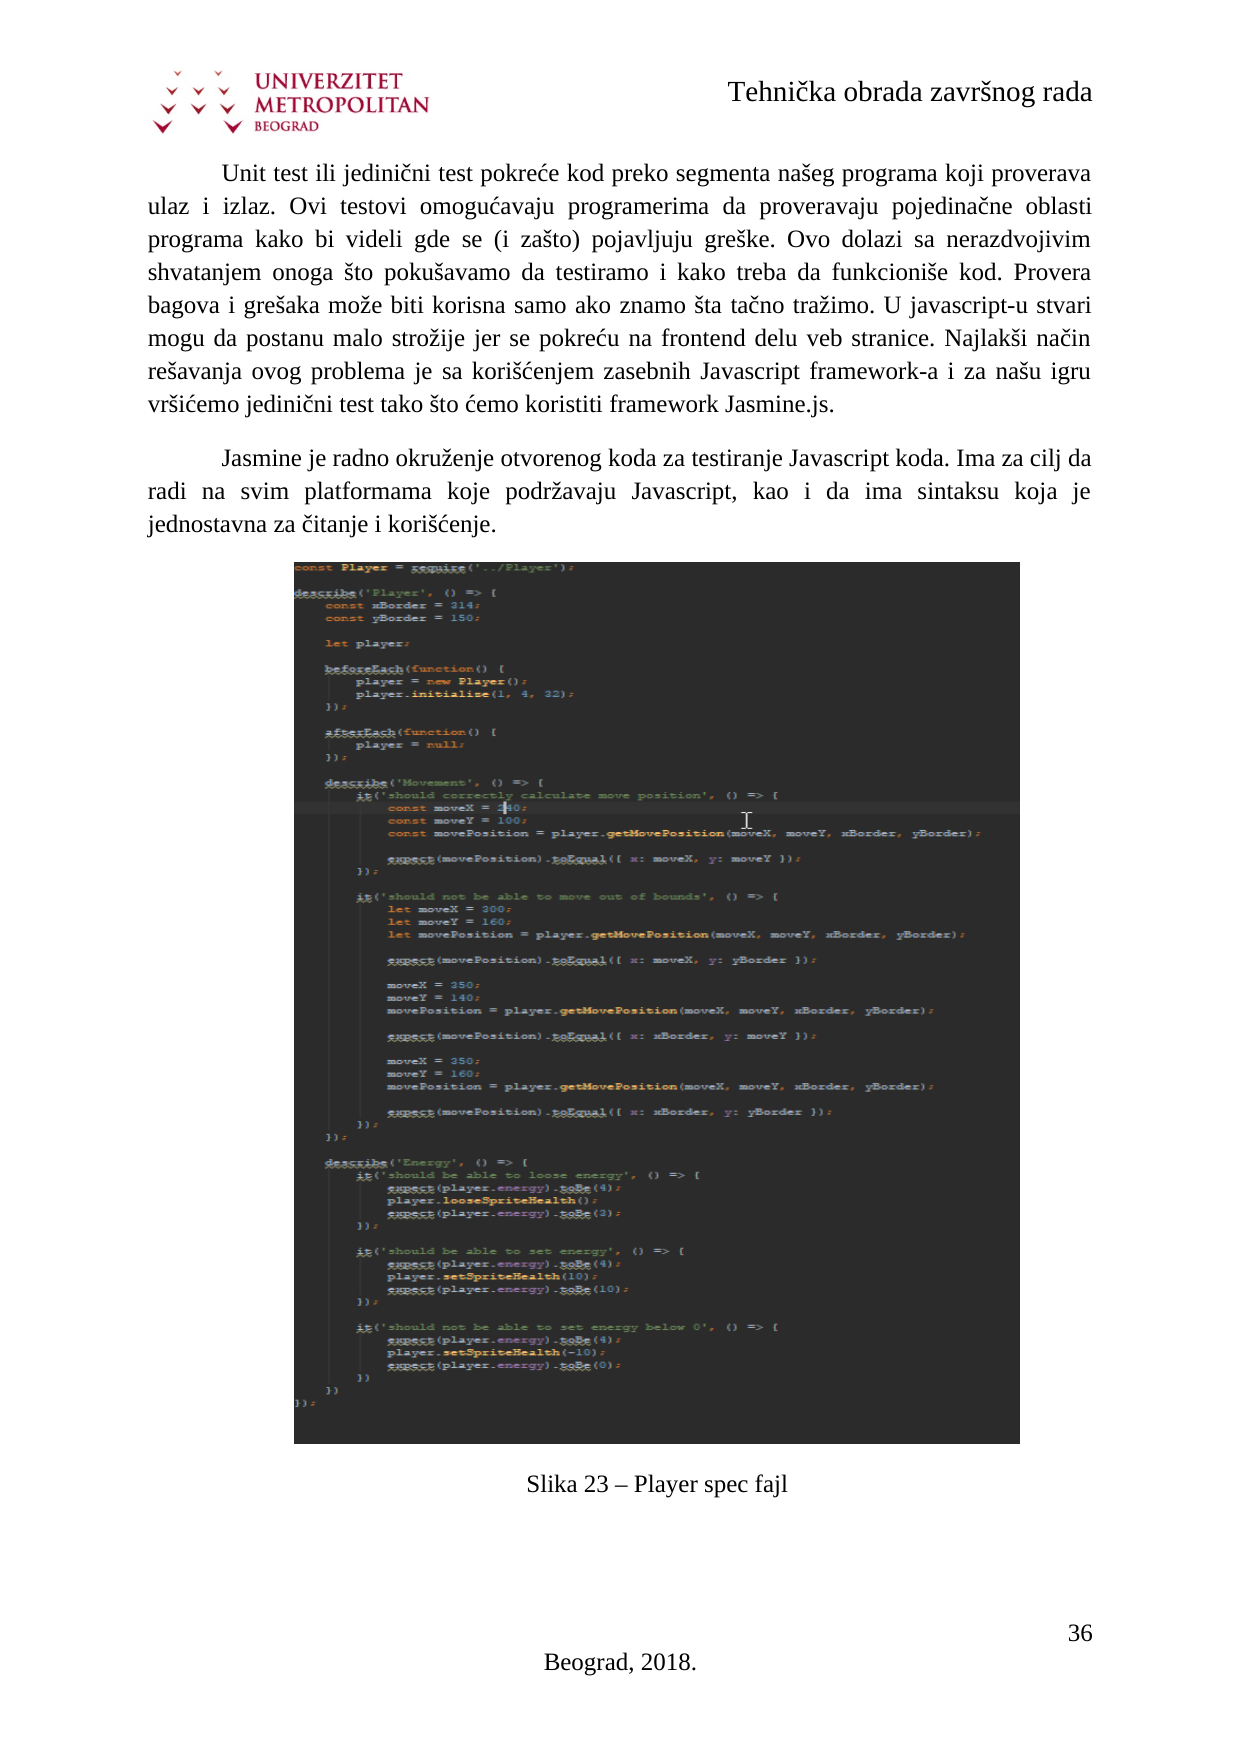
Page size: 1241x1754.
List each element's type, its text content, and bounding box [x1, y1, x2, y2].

picture [294, 562, 1020, 1444]
text Slika 23 – Player spec fajl [148, 1469, 1093, 1498]
picture [145, 60, 438, 146]
text Jasmine je radno okruženje otvorenog koda za testiranje Javascript koda. Ima za cilj da radi na svim platformama koje podržavaju Javascript, kao i da ima sintaksu koja je jednostavna za čitanje i korišćenje. [148, 443, 1093, 537]
text Unit test ili jedinični test pokreće kod preko segmenta našeg programa koji proverava ulaz i izlaz. Ovi testovi omogućavaju programerima da proveravaju pojedinačne oblasti programa kako bi videli gde se (i zašto) pojavljuju greške. Ovo dolazi sa nerazdvojivim shvatanjem onoga što pokušavamo da testiramo i kako treba da funkcioniše kod. Provera bagova i grešaka može biti korisna samo ako znamo šta tačno tražimo. U javascript-u stvari mogu da postanu malo strožije jer se pokreću na frontend delu veb stranice. Najlakši način rešavanja ovog problema je sa korišćenjem zasebnih Javascript framework-a i za našu igru vršićemo jedinični test tako što ćemo koristiti framework Jasmine.js. [148, 158, 1093, 418]
